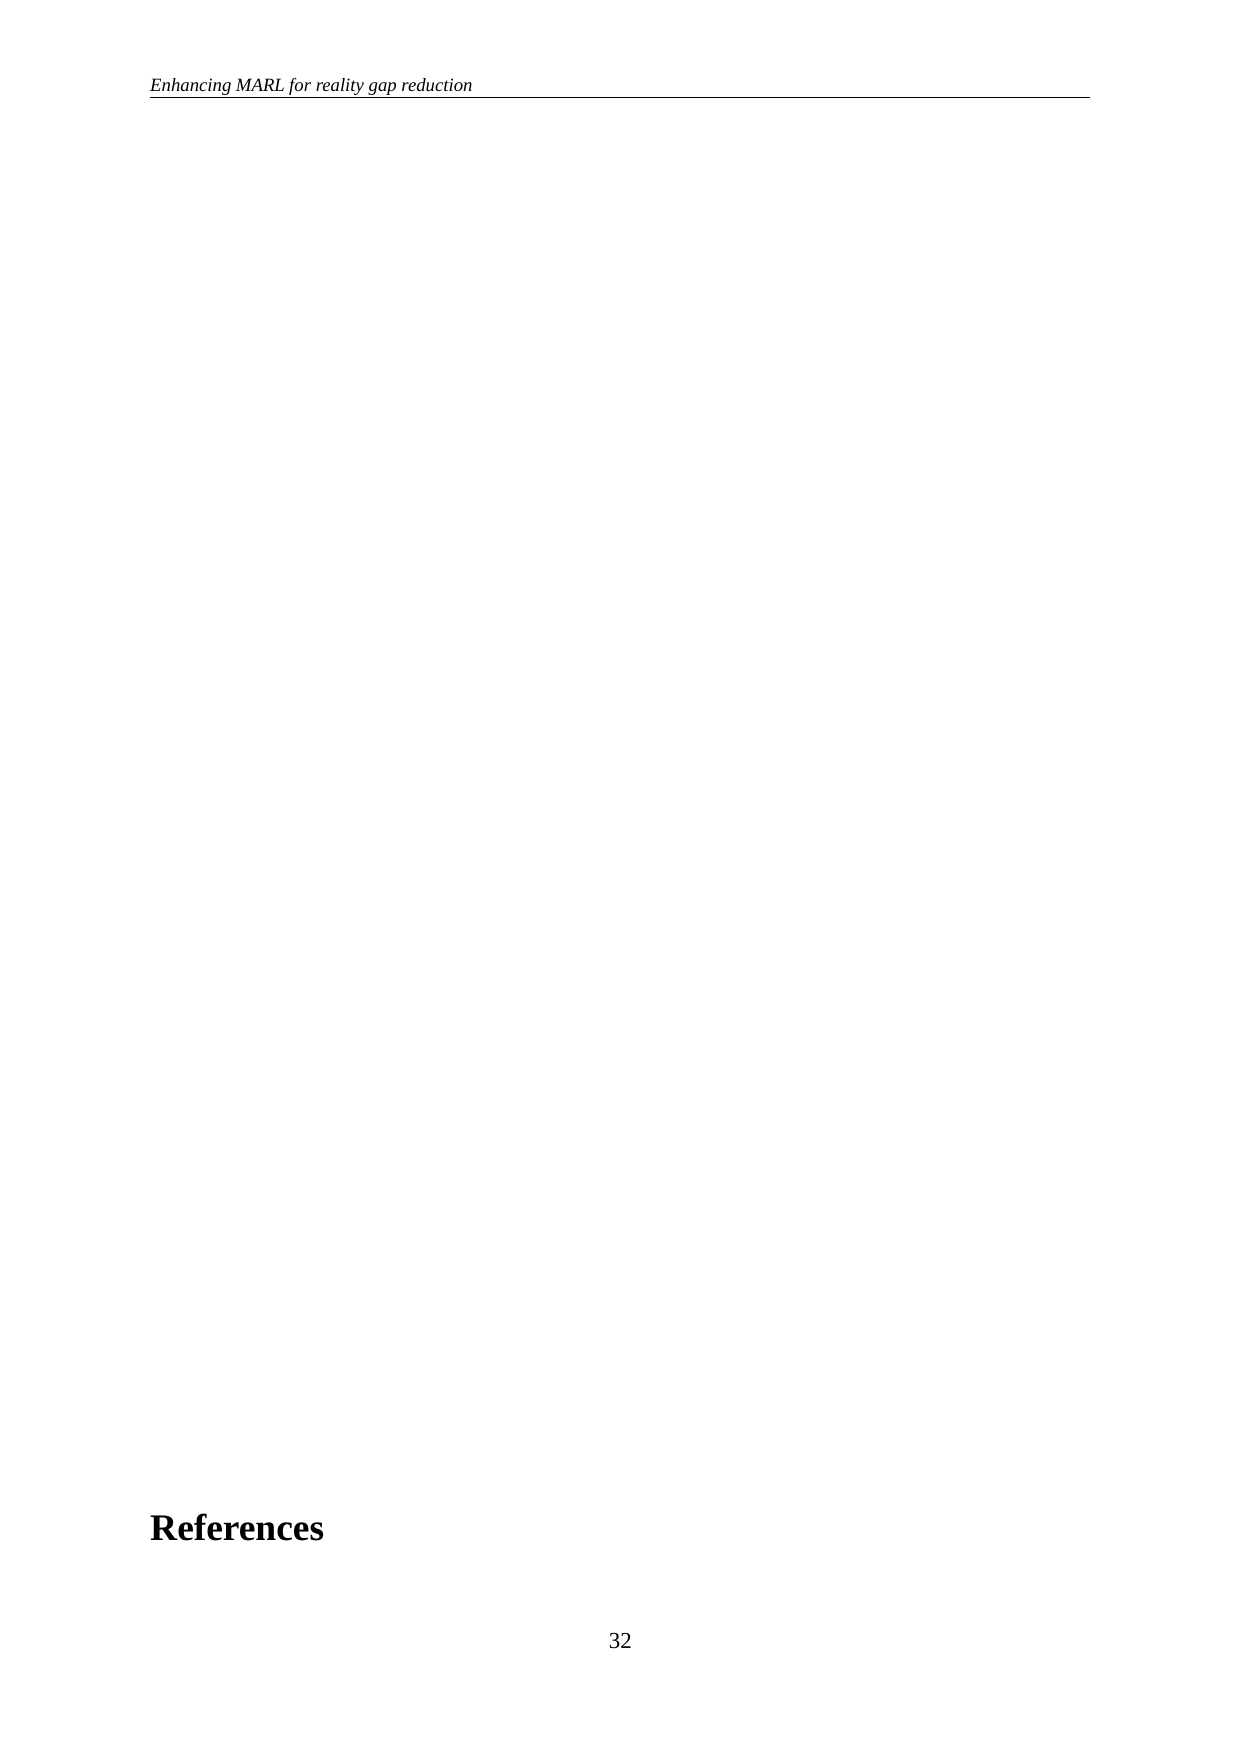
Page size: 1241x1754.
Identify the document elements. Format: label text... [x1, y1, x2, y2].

subtitle References [150, 1506, 1090, 1549]
